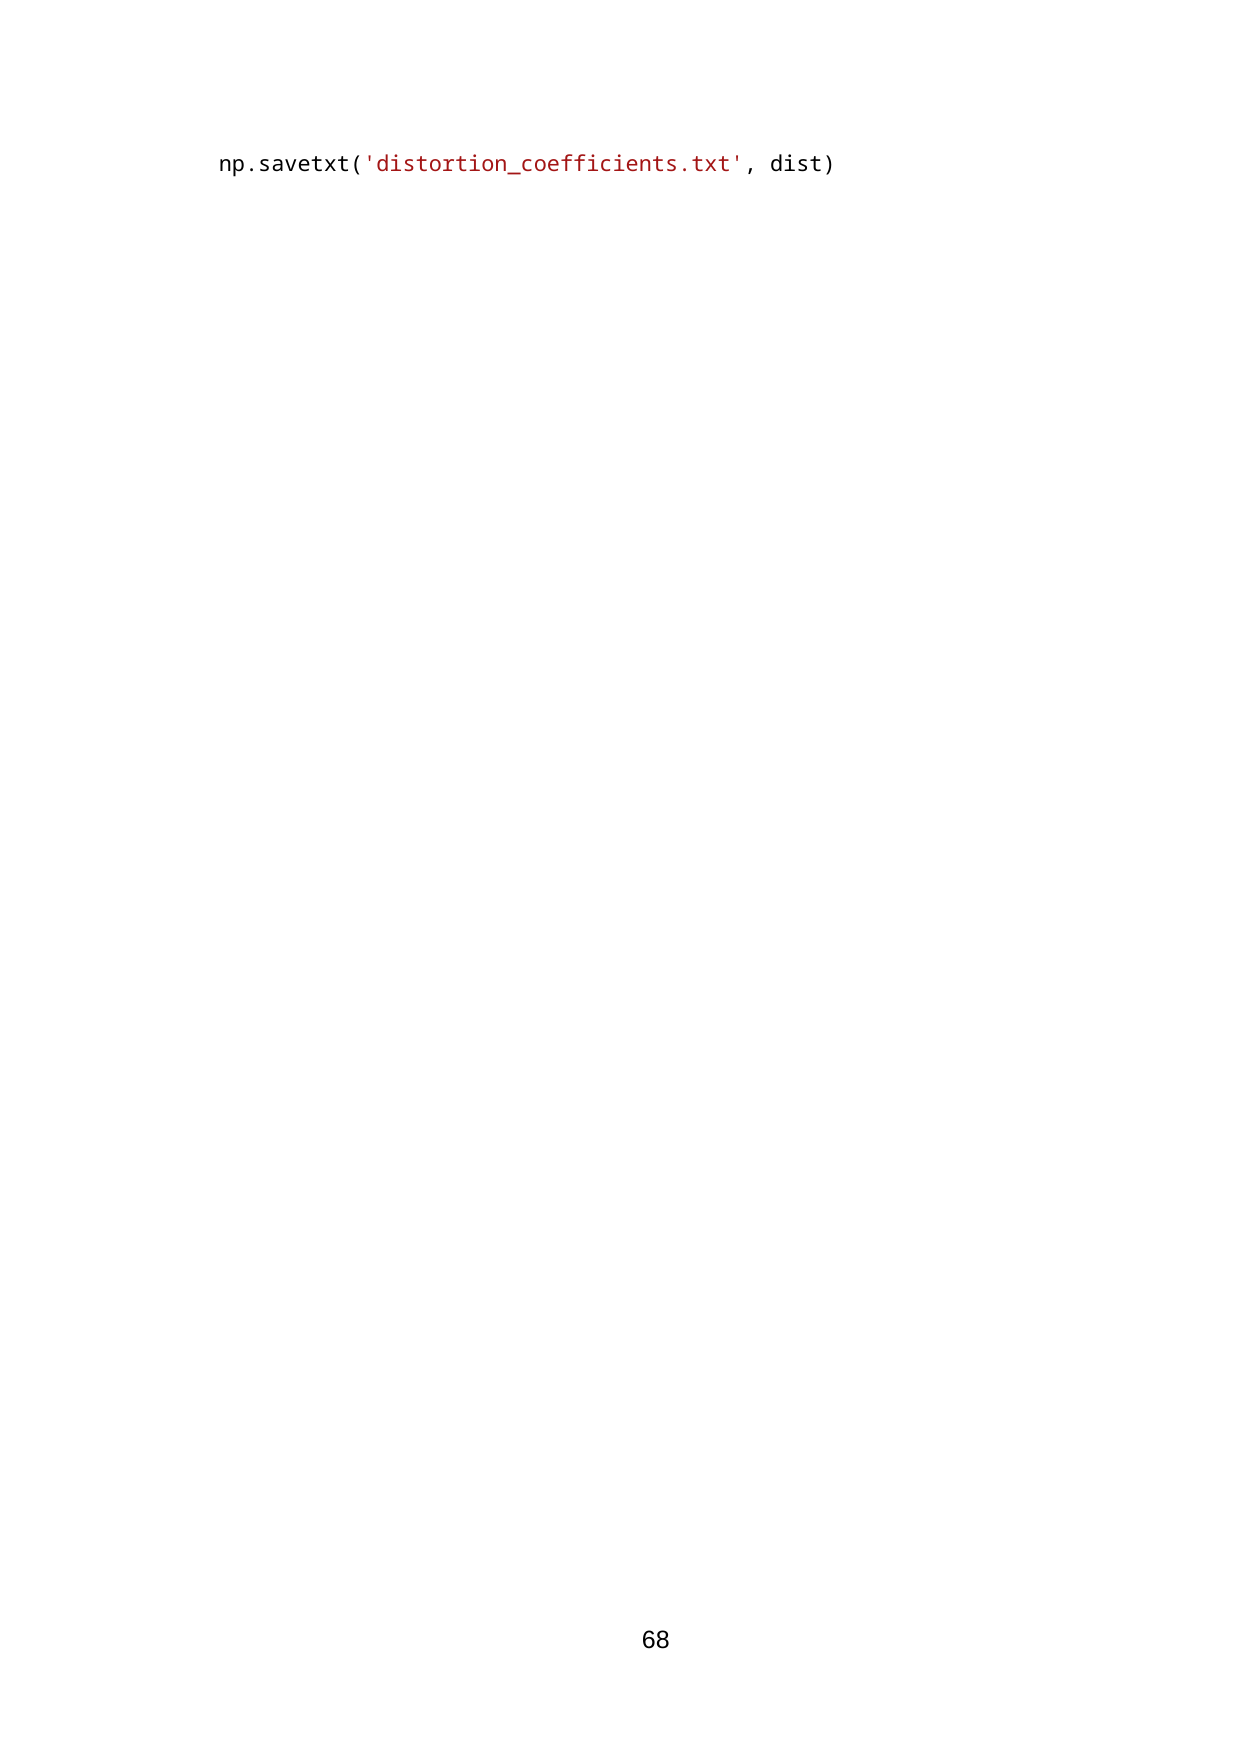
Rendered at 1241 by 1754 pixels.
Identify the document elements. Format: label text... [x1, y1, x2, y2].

text np.savetxt('distortion_coefficients.txt', dist) [218, 148, 1092, 177]
